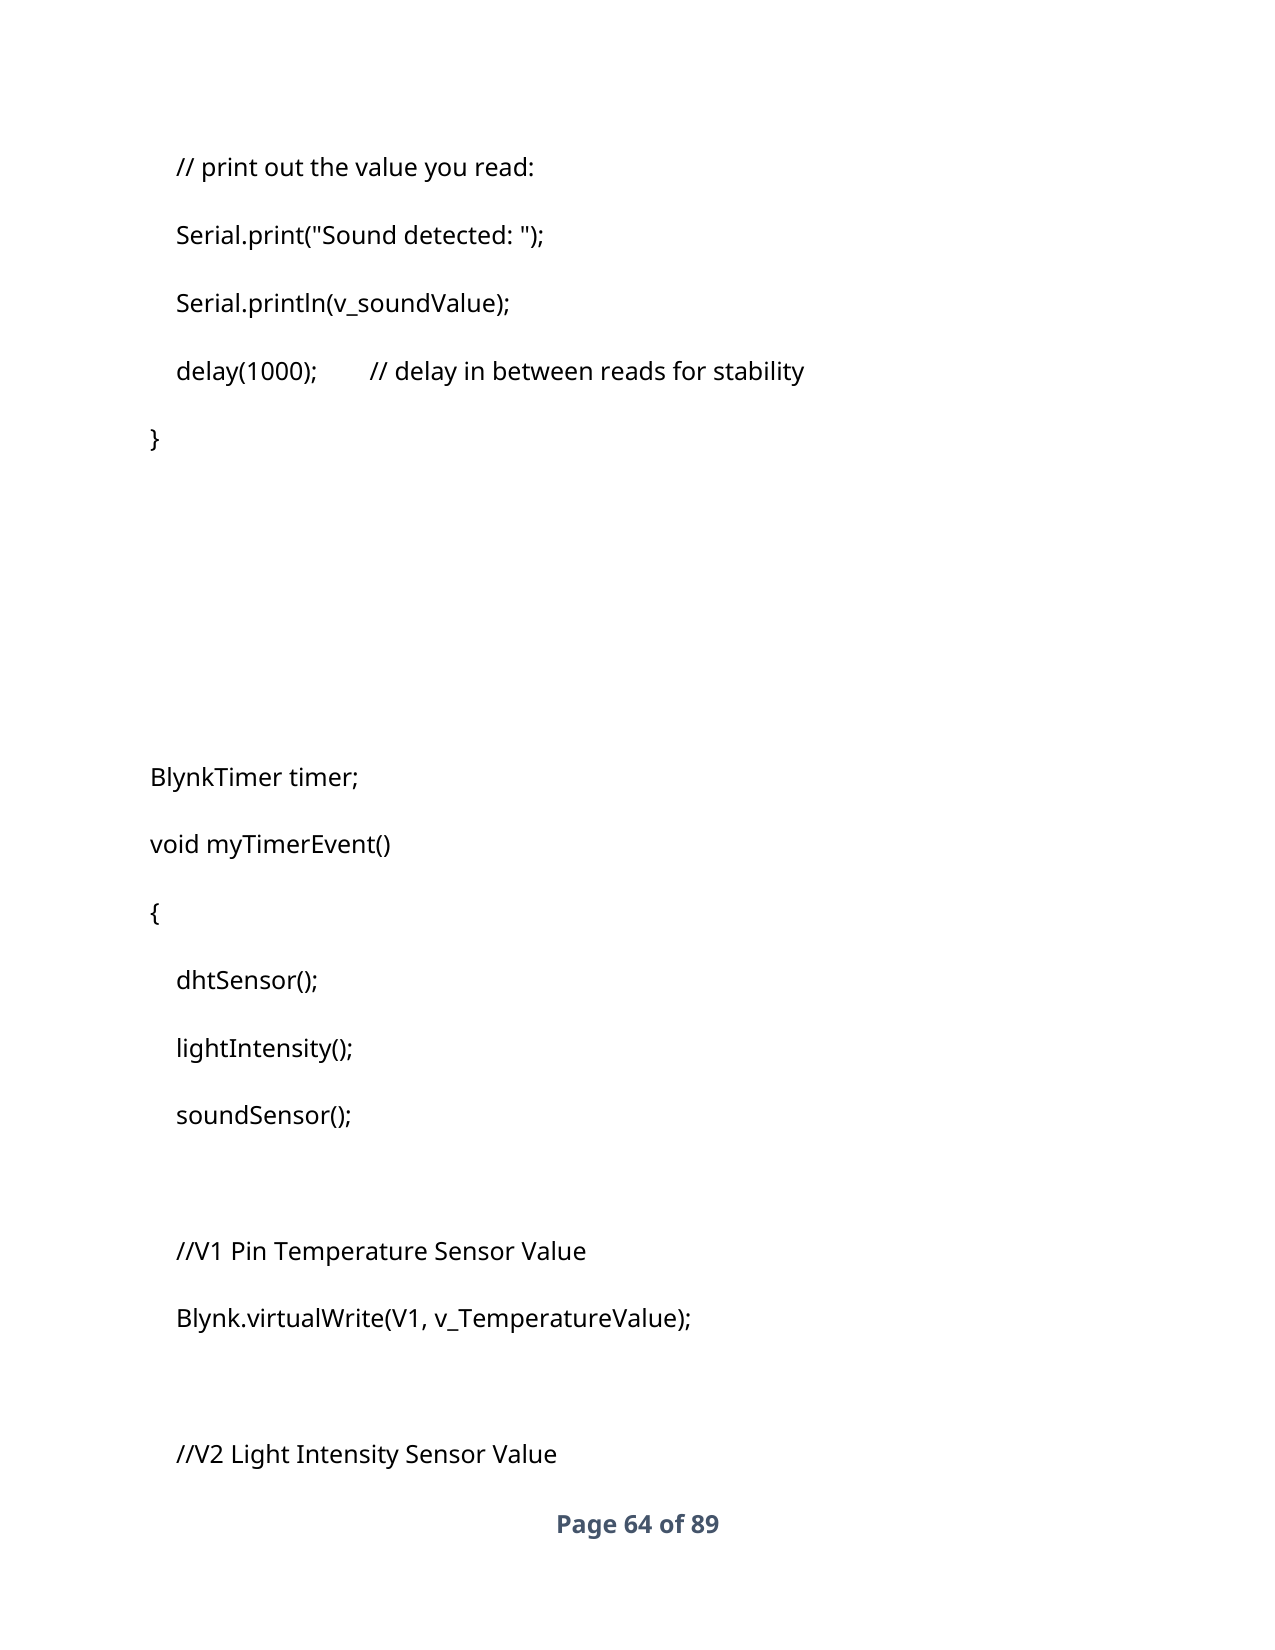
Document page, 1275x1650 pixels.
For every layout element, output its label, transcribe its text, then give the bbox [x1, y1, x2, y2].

text Serial.print("Sound detected: "); [150, 218, 1125, 252]
text soundSensor(); [150, 1098, 1125, 1132]
text lightIntensity(); [150, 1030, 1125, 1064]
text } [150, 421, 1125, 455]
text // print out the value you read: [150, 150, 1125, 184]
text void myTimerEvent() [150, 827, 1125, 861]
text Blynk.virtualWrite(V1, v_TemperatureValue); [150, 1301, 1125, 1335]
text { [150, 895, 1125, 929]
text Serial.println(v_soundValue); [150, 285, 1125, 319]
text BlynkTimer timer; [150, 759, 1125, 793]
text dhtSensor(); [150, 962, 1125, 997]
text //V2 Light Intensity Sensor Value [150, 1436, 1125, 1471]
text delay(1000); // delay in between reads for stability [150, 353, 1125, 387]
text //V1 Pin Temperature Sensor Value [150, 1233, 1125, 1267]
